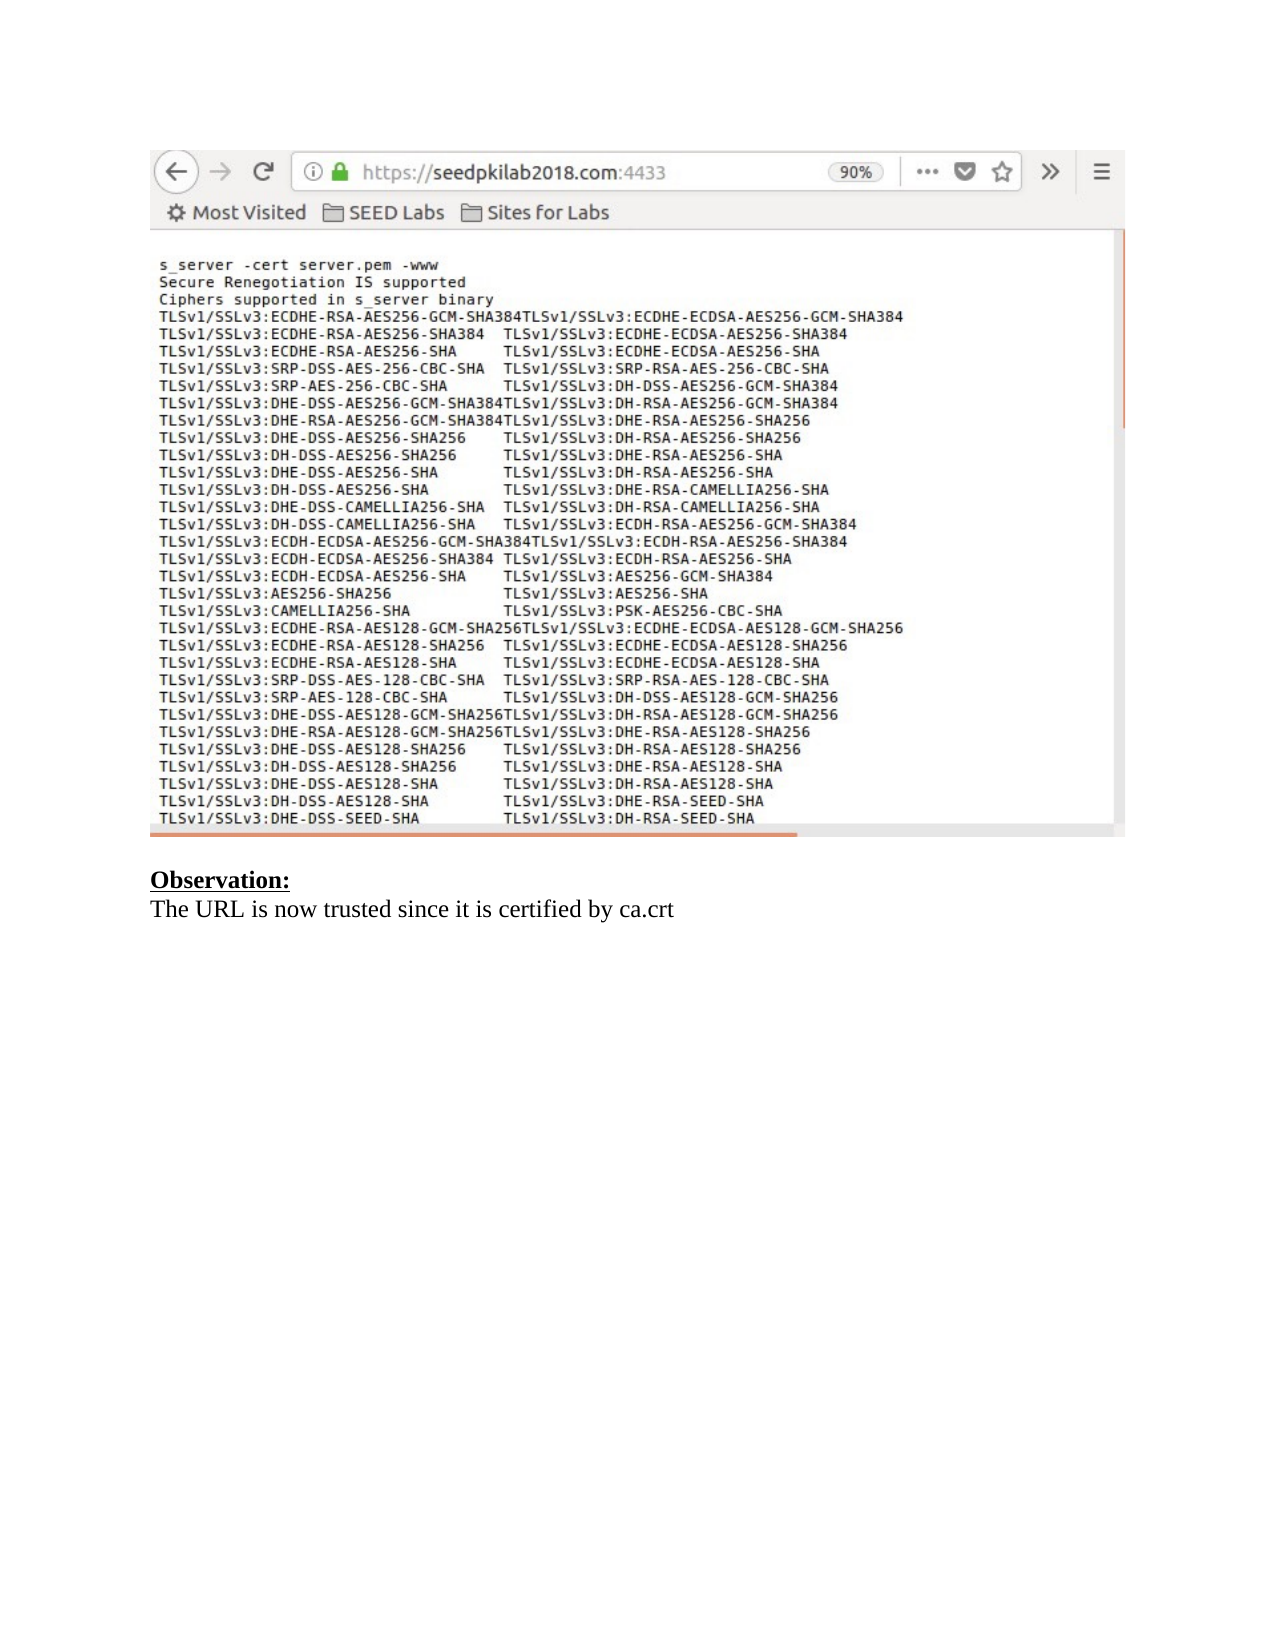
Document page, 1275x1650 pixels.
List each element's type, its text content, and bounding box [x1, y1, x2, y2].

picture [150, 150, 1125, 837]
text Observation: [150, 866, 1125, 894]
text The URL is now trusted since it is certified by ca.crt [150, 894, 1125, 923]
